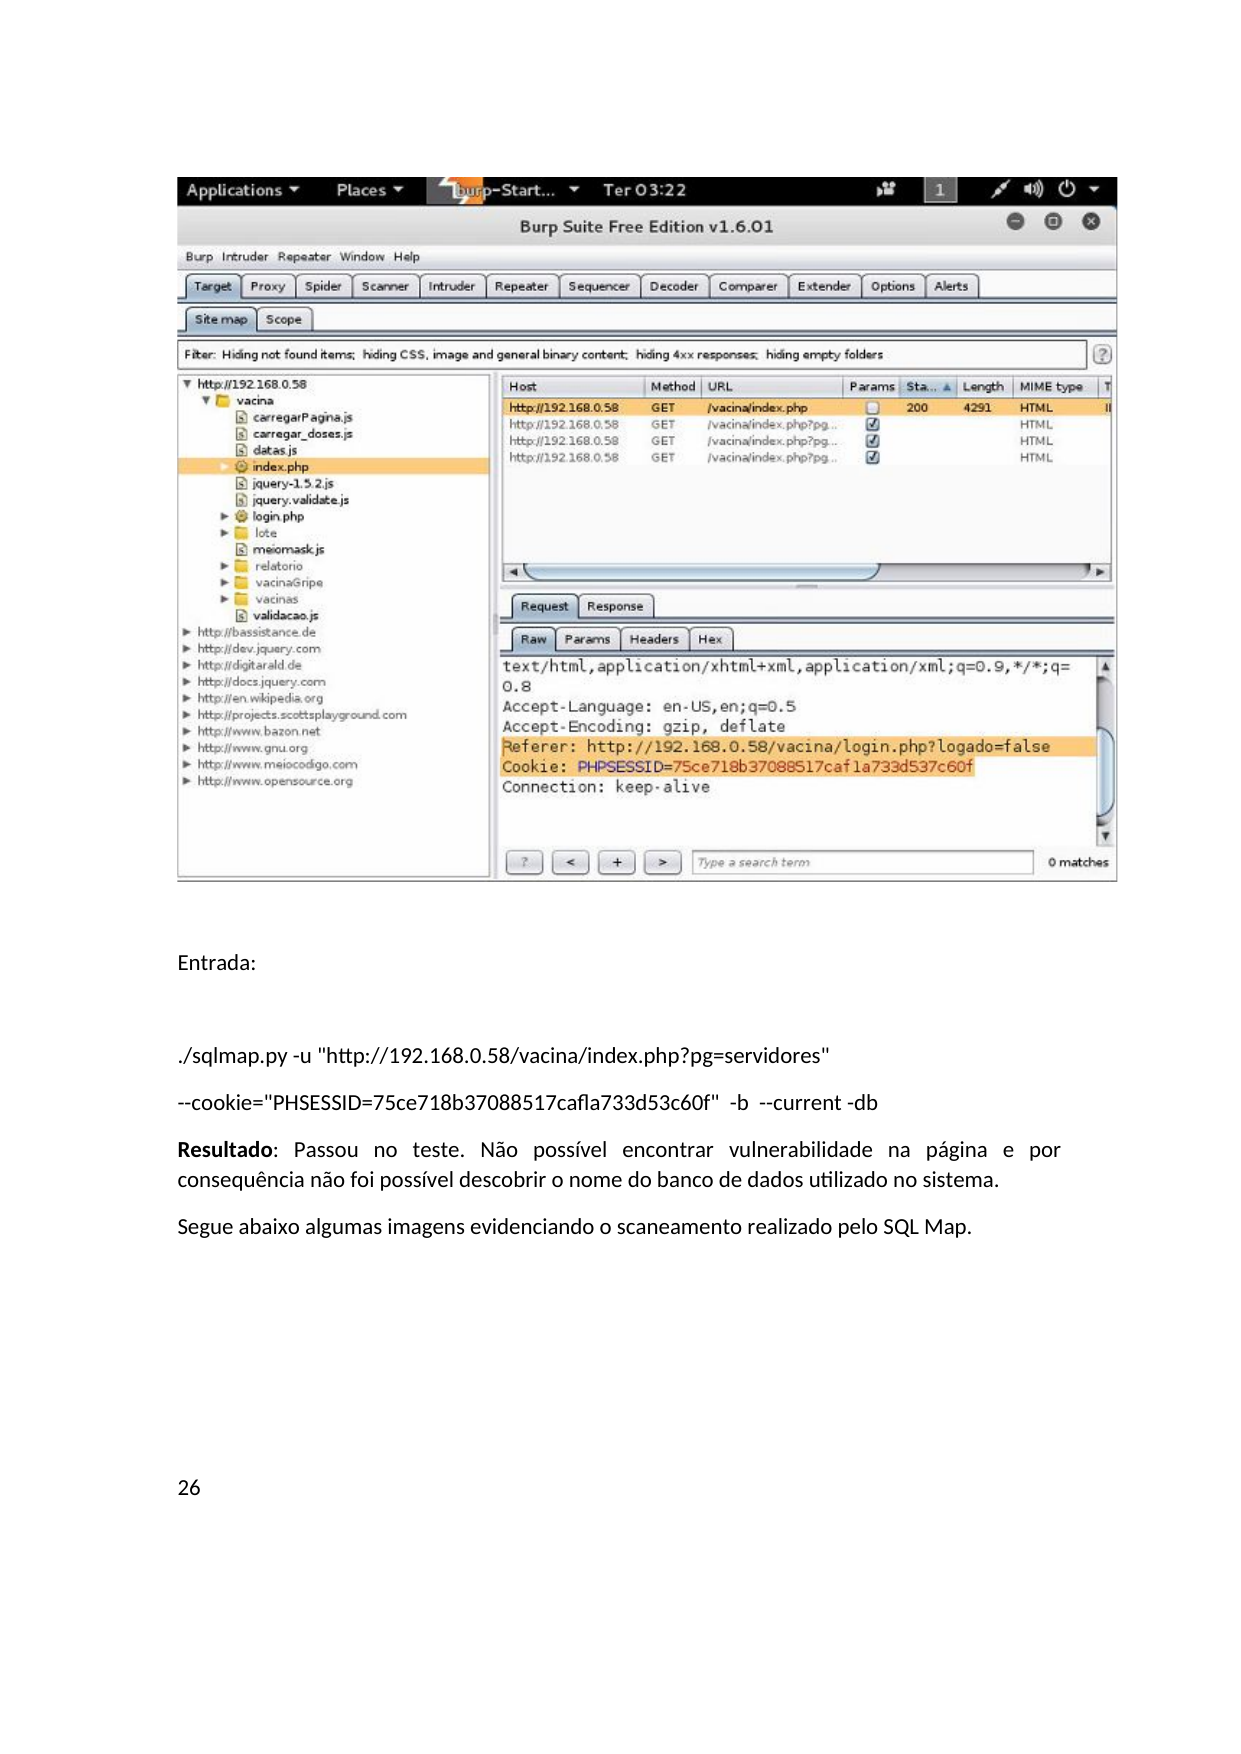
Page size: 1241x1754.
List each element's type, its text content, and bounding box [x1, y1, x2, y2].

text --cookie="PHSESSID=75ce718b37088517cafla733d53c60f" -b --current -db [177, 1088, 1063, 1116]
text Resultado: Passou no teste. Não possível encontrar vulnerabilidade na página e por consequência não foi possível descobrir o nome do banco de dados utilizado no sistema. [177, 1135, 1063, 1193]
text ./sqlmap.py -u "http://192.168.0.58/vacina/index.php?pg=servidores" [177, 1041, 1063, 1069]
text Entrada: [177, 948, 1063, 976]
text Segue abaixo algumas imagens evidenciando o scaneamento realizado pelo SQL Map. [177, 1212, 1063, 1240]
picture [177, 177, 1118, 882]
